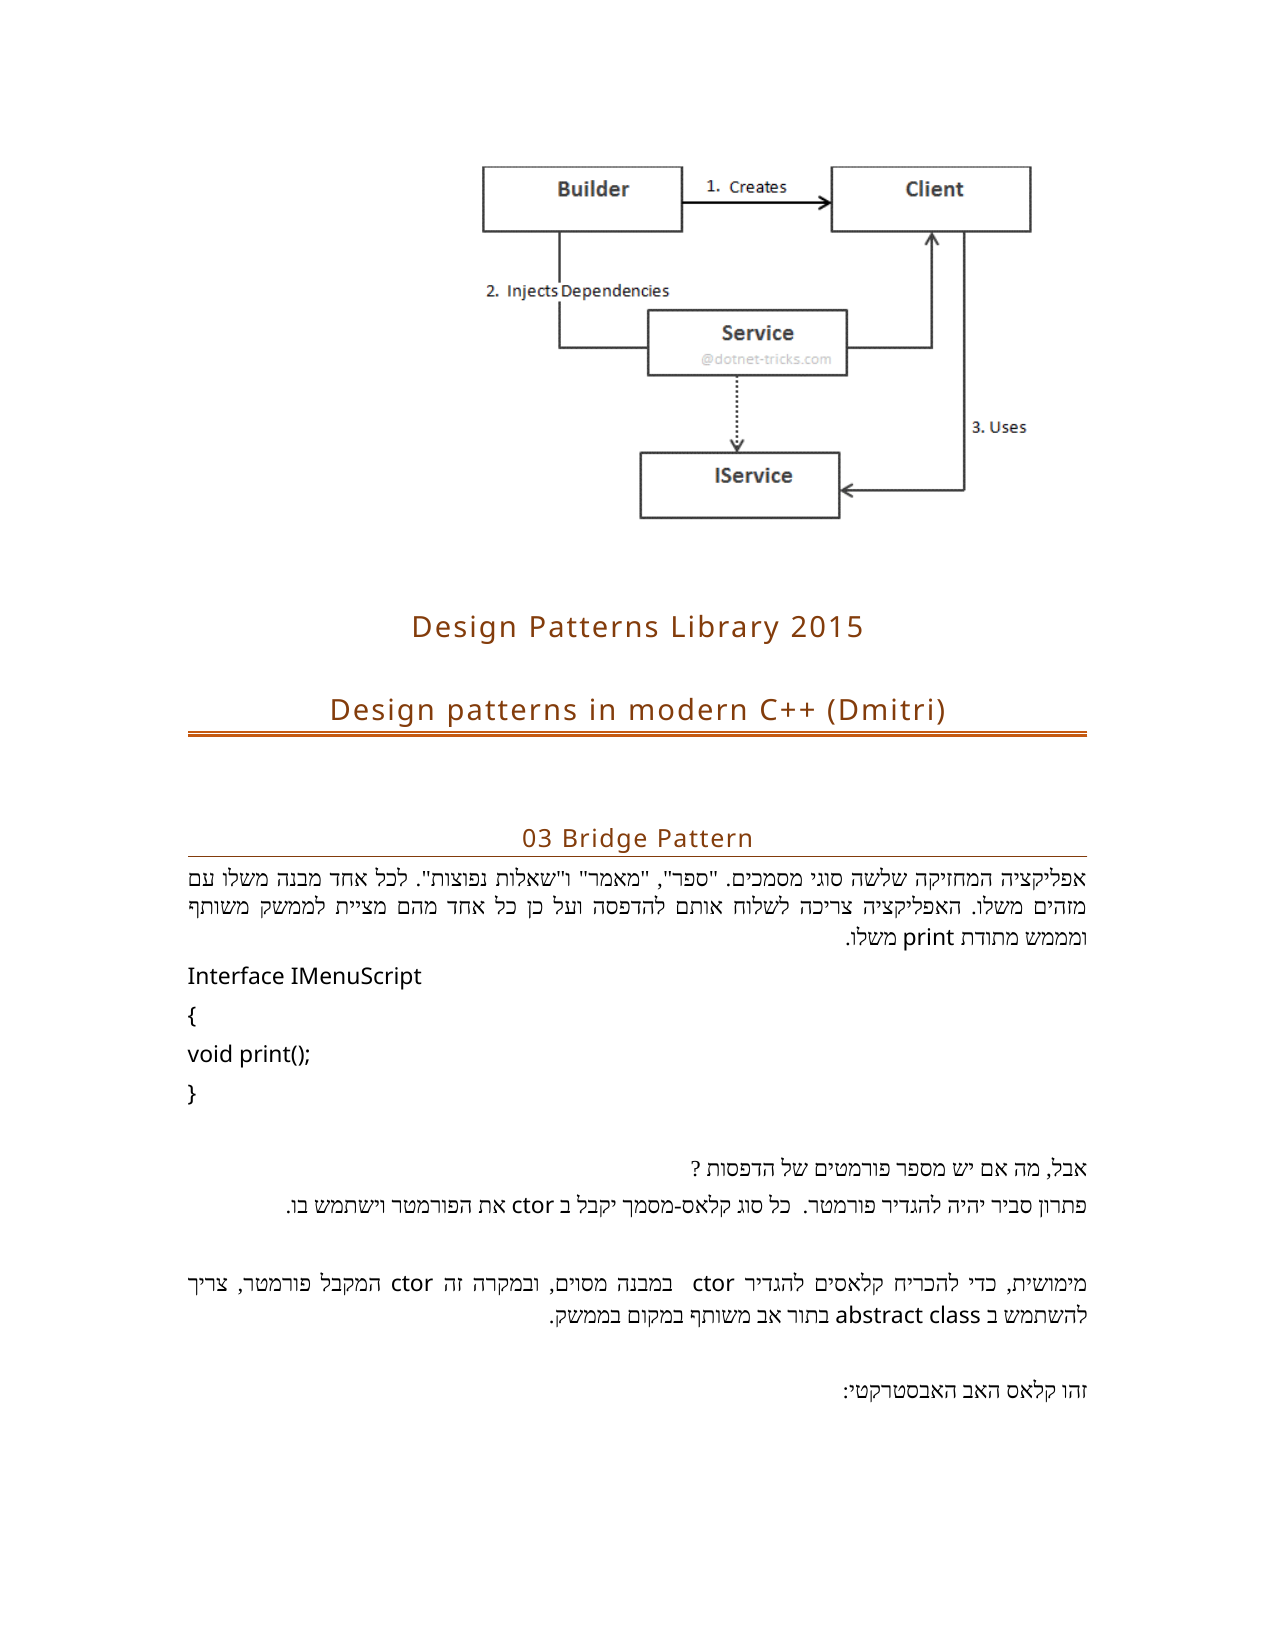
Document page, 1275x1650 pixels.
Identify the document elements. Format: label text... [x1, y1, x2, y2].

subtitle 03 Bridge Pattern [187, 820, 1087, 857]
picture [476, 150, 1088, 563]
subtitle Design patterns in modern C++ (Dmitri) [187, 689, 1087, 737]
text מימושית, כדי להכריח קלאסים להגדיר ctor במבנה מסוים, ובמקרה זה ctor המקבל פורמטר, צריך להשתמש ב abstract class בתור אב משותף במקום בממשק. [187, 1267, 1087, 1331]
subtitle Design Patterns Library 2015 [187, 606, 1087, 646]
text זהו קלאס האב האבסטרקטי: [187, 1377, 1087, 1404]
text אבל, מה אם יש מספר פורמטים של הדפסות ? [187, 1155, 1087, 1181]
text void print(); [187, 1038, 1087, 1069]
text פתרון סביר יהיה להגדיר פורמטר. כל סוג קלאס-מסמך יקבל ב ctor את הפורמטר וישתמש בו. [187, 1189, 1087, 1220]
text Interface IMenuScript [187, 959, 1087, 991]
text } [187, 1077, 1087, 1108]
text { [187, 999, 1087, 1030]
text אפליקציה המחזיקה שלשה סוגי מסמכים. "ספר", "מאמר" ו"שאלות נפוצות". לכל אחד מבנה משלו עם מזהים משלו. האפליקציה צריכה לשלוח אותם להדפסה ועל כן כל אחד מהם מציית לממשק משותף ומממש מתודת print משלו. [187, 865, 1087, 952]
